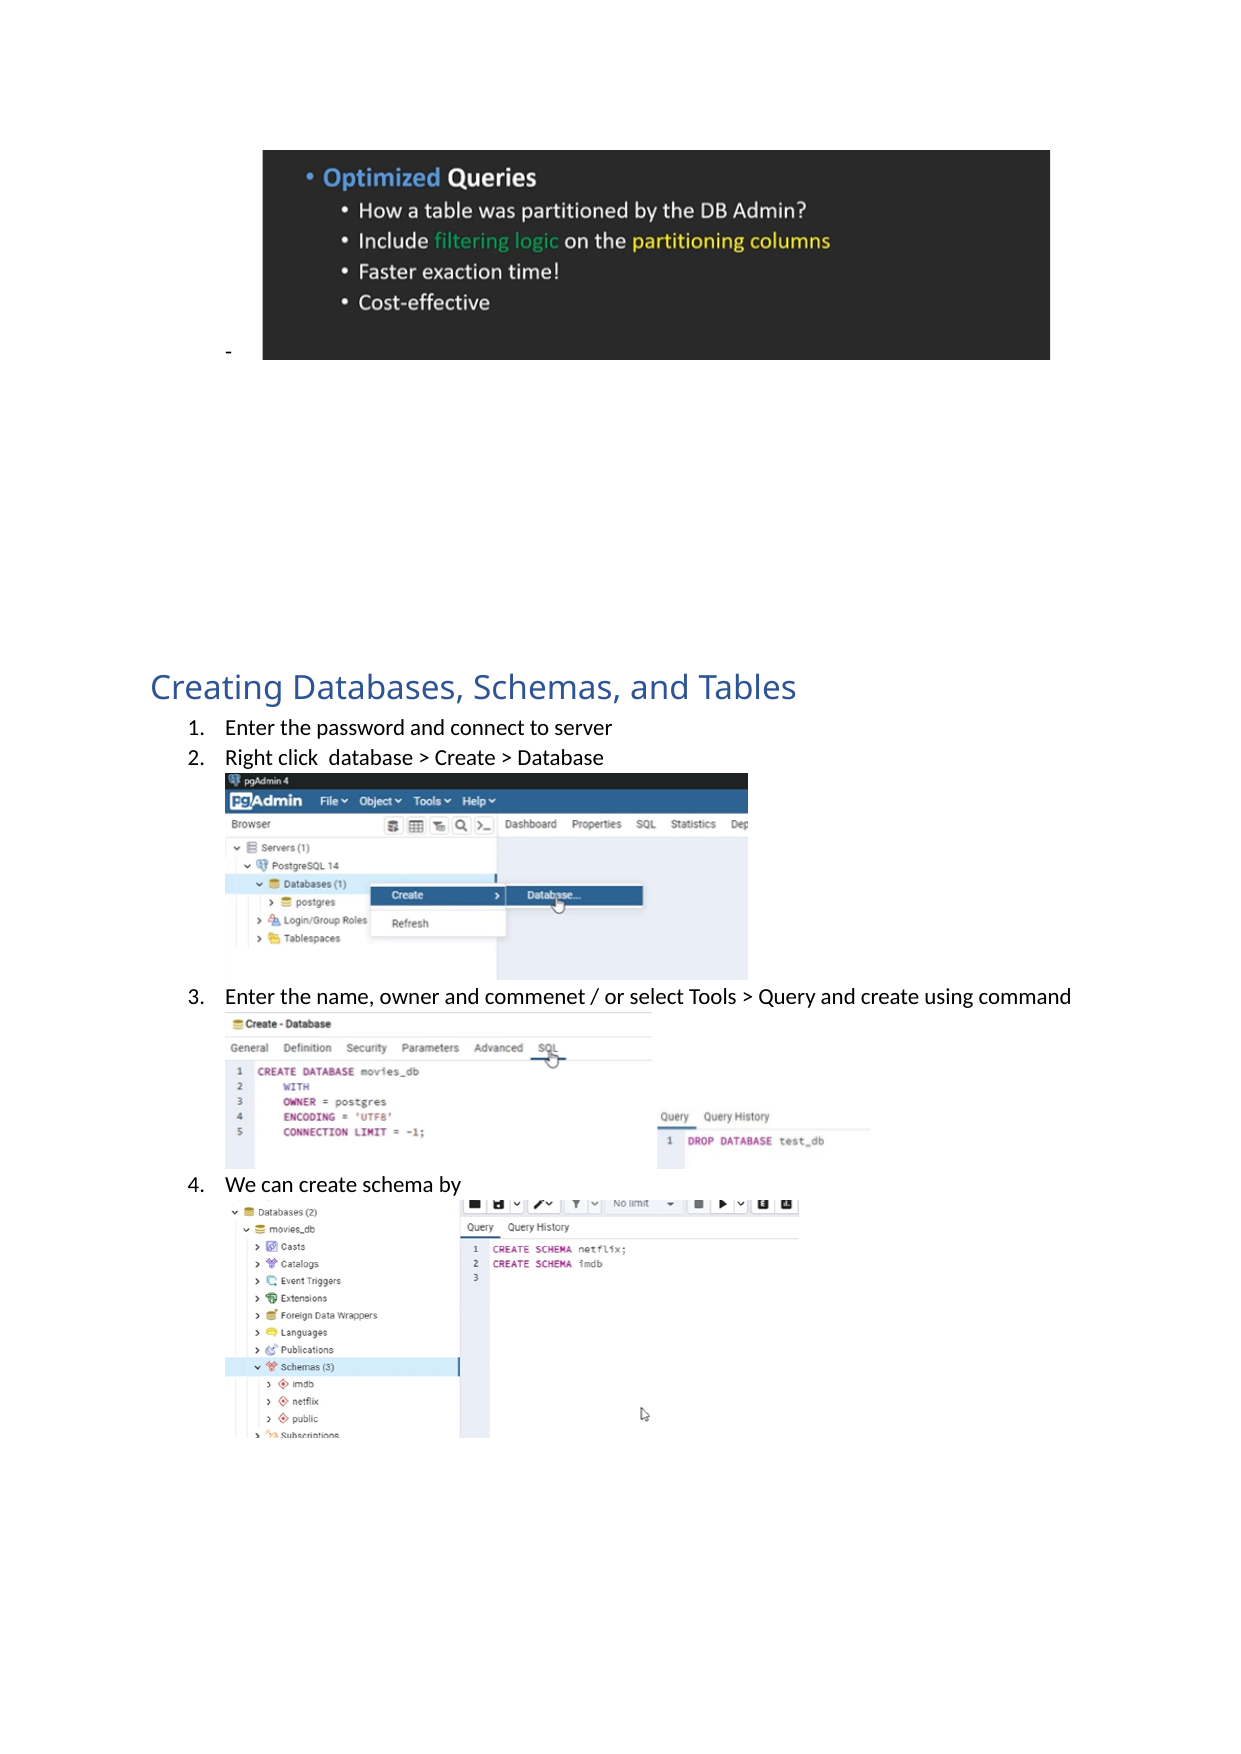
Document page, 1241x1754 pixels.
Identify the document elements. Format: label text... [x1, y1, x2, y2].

picture [225, 773, 748, 980]
subtitle Creating Databases, Schemas, and Tables [150, 664, 1090, 709]
picture [262, 150, 1050, 360]
list Enter the name, owner and commenet / or select Tools > Query and create using command [187, 982, 1090, 1010]
picture [657, 1108, 871, 1169]
picture [225, 1012, 653, 1169]
list Enter the password and connect to server [187, 713, 1090, 741]
picture [225, 1200, 800, 1438]
